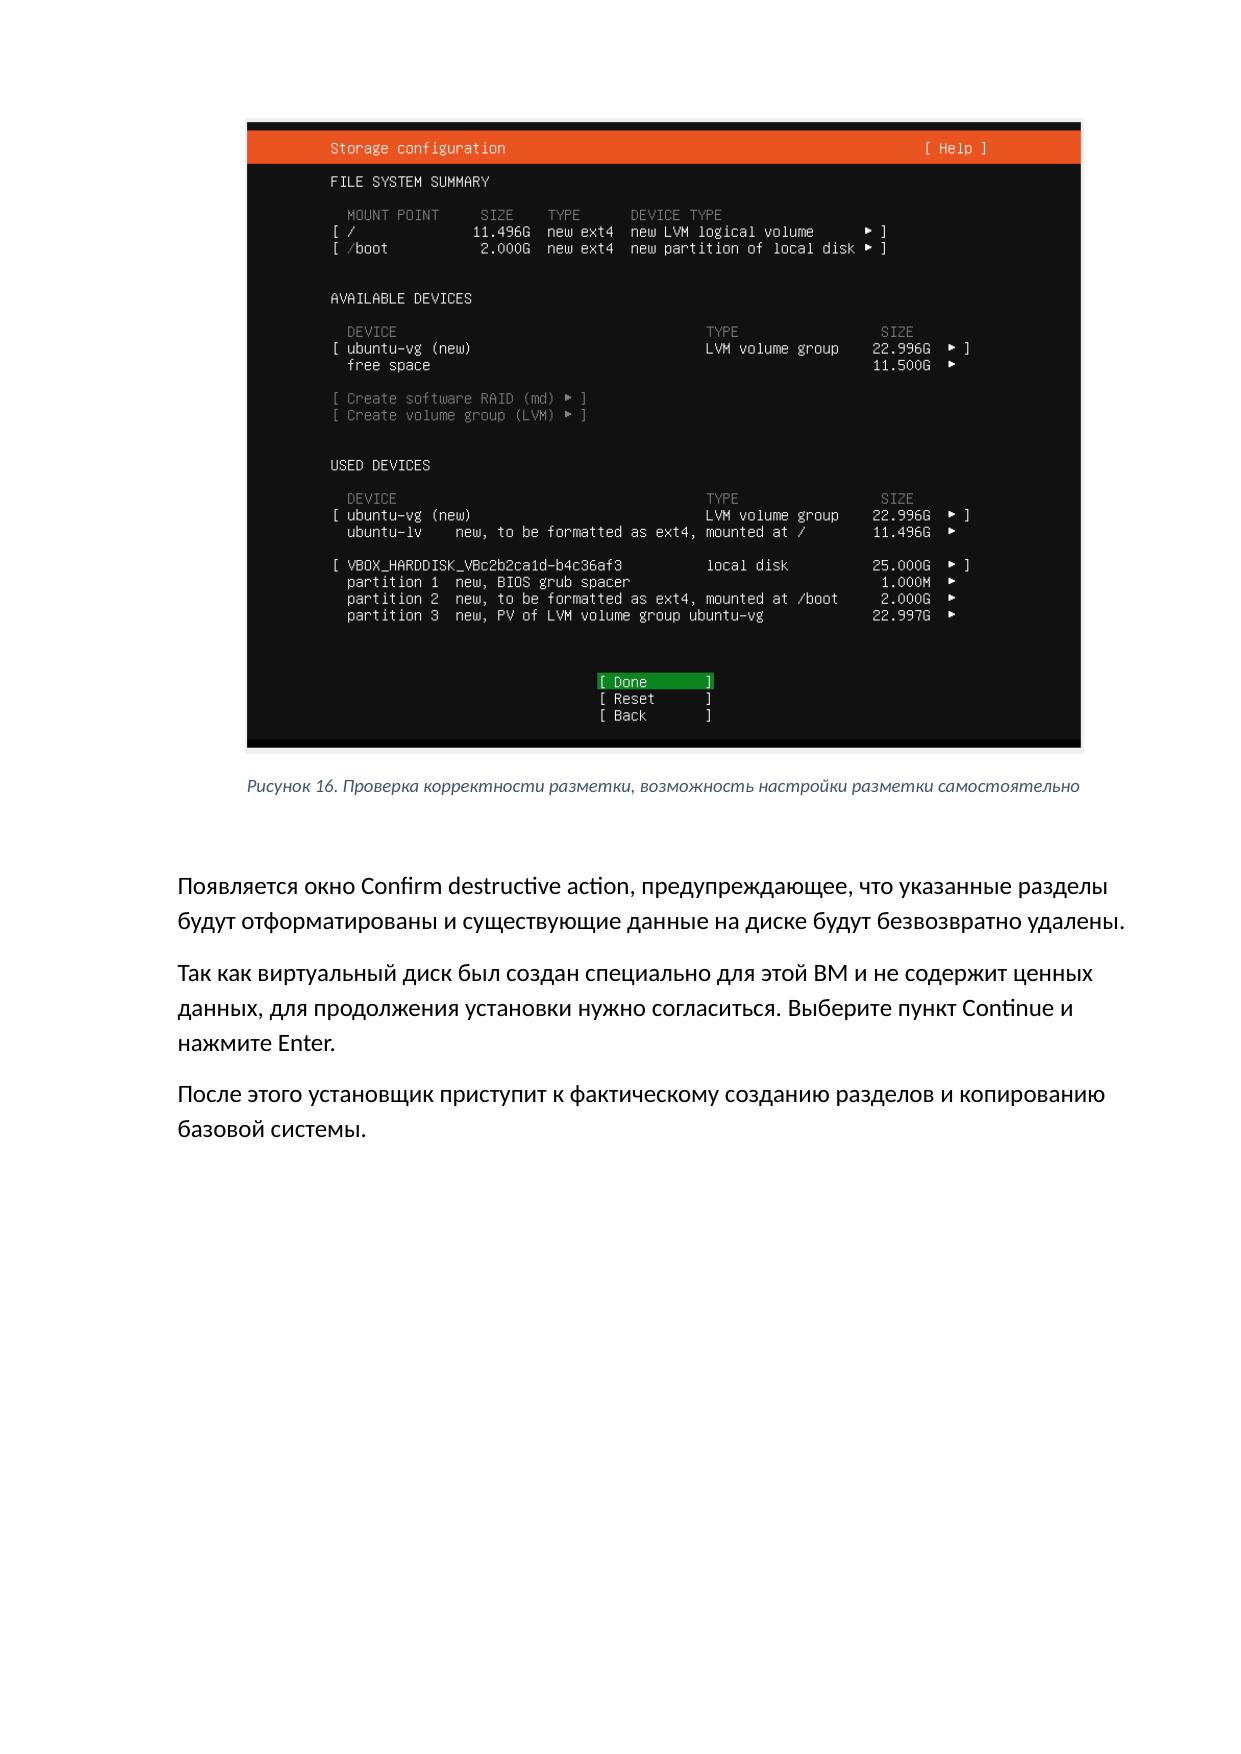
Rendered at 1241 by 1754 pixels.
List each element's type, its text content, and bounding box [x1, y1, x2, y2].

text Появляется окно Confirm destructive action, предупреждающее, что указанные разделы будут отформатированы и существующие данные на диске будут безвозвратно удалены. [177, 870, 1152, 936]
text После этого установщик приступит к фактическому созданию разделов и копированию базовой системы. [177, 1078, 1152, 1144]
picture [245, 118, 1084, 754]
text Так как виртуальный диск был создан специально для этой ВМ и не содержит ценных данных, для продолжения установки нужно согласиться. Выберите пункт Continue и нажмите Enter. [177, 957, 1152, 1057]
